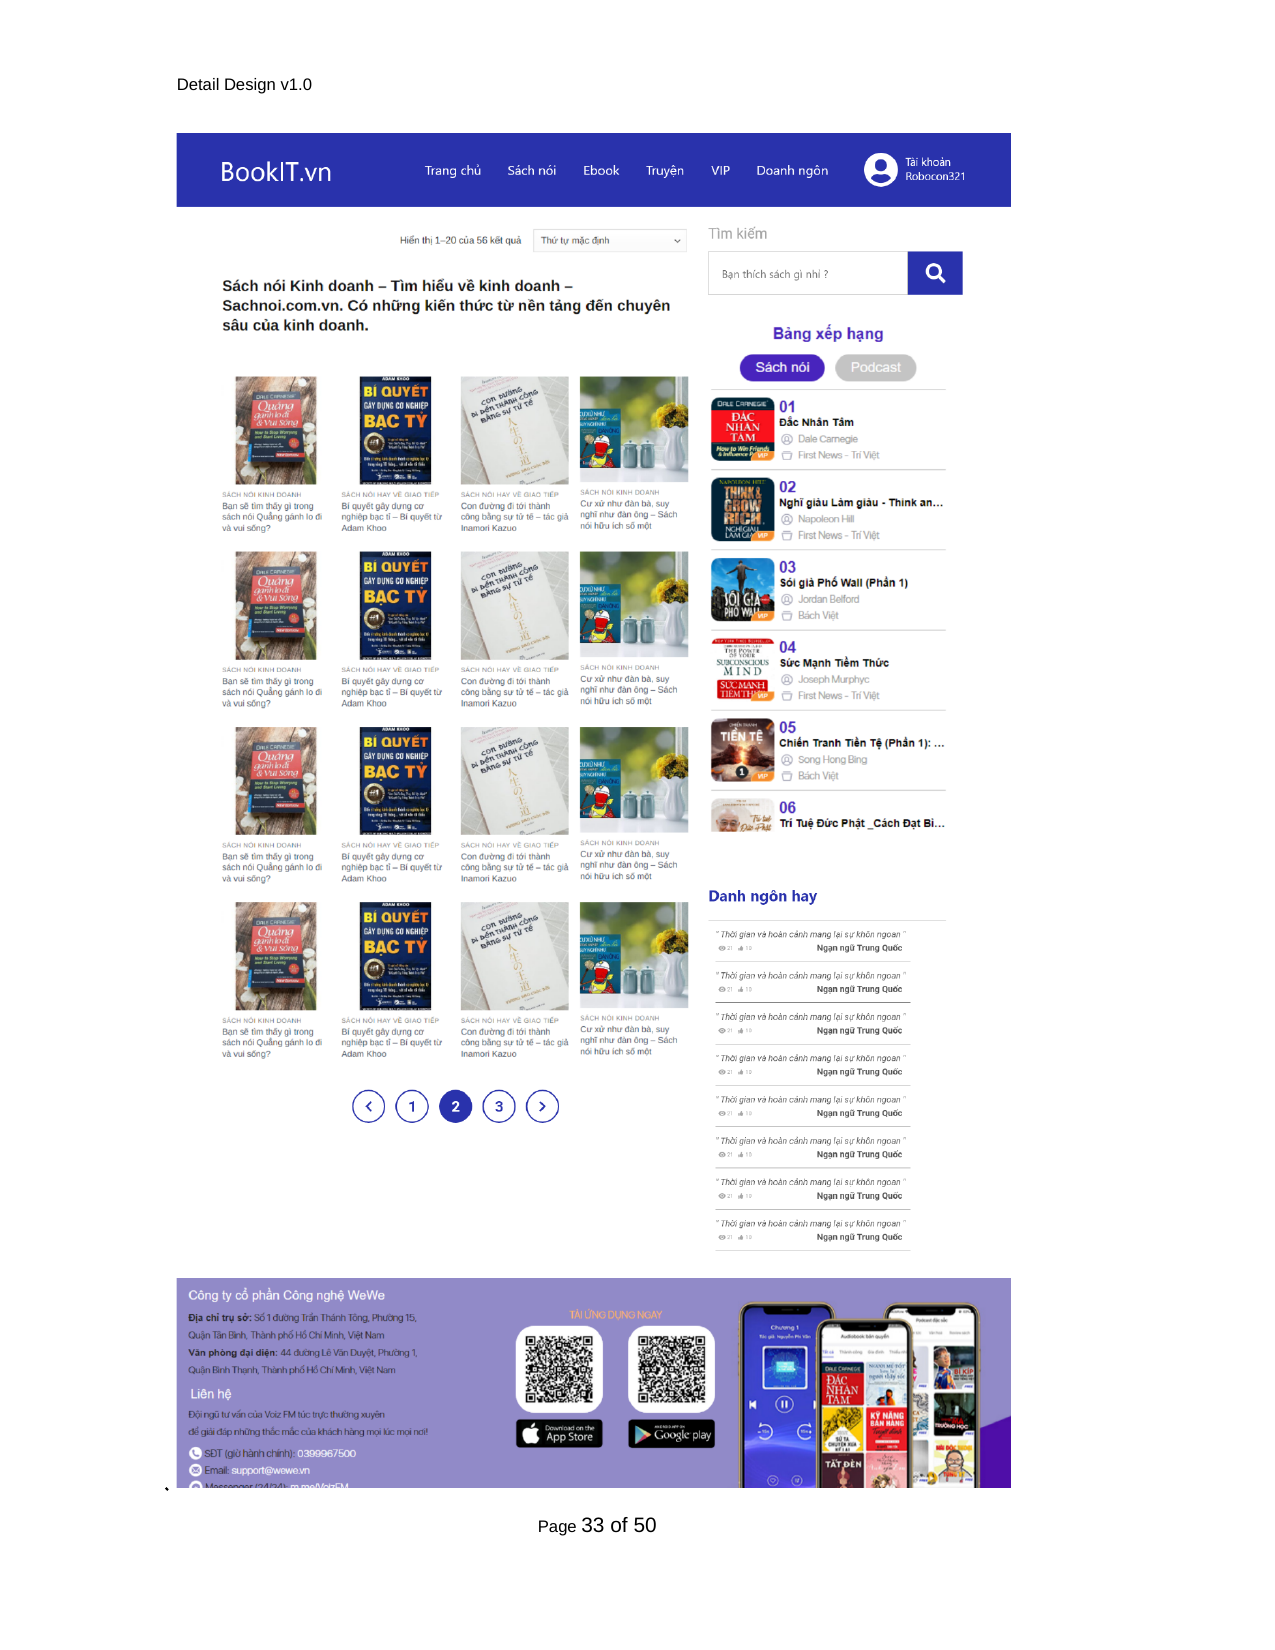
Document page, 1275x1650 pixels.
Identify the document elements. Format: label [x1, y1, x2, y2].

picture [176, 133, 1011, 1488]
